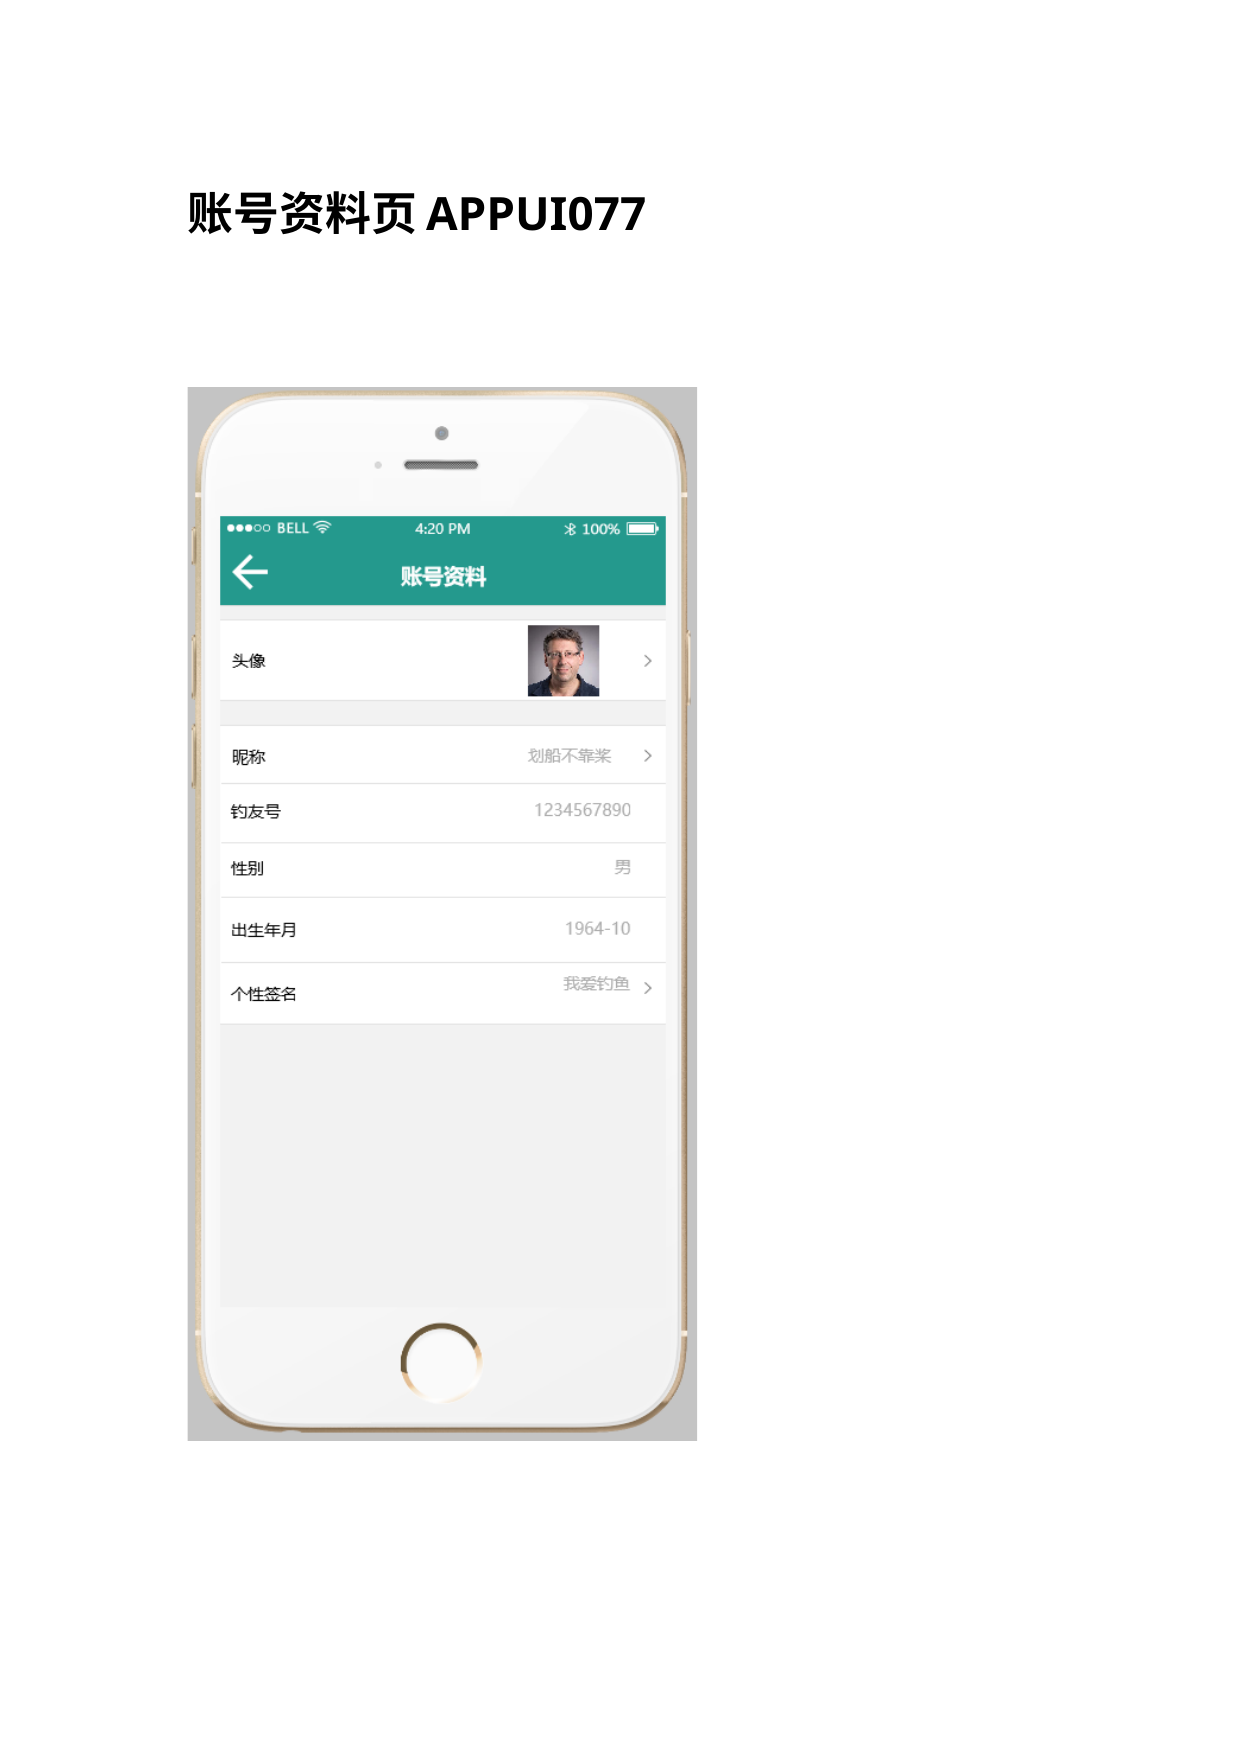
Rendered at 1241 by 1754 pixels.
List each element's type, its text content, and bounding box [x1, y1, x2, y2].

subtitle 账号资料页APPUI077 [187, 162, 1053, 259]
picture [187, 387, 698, 1441]
